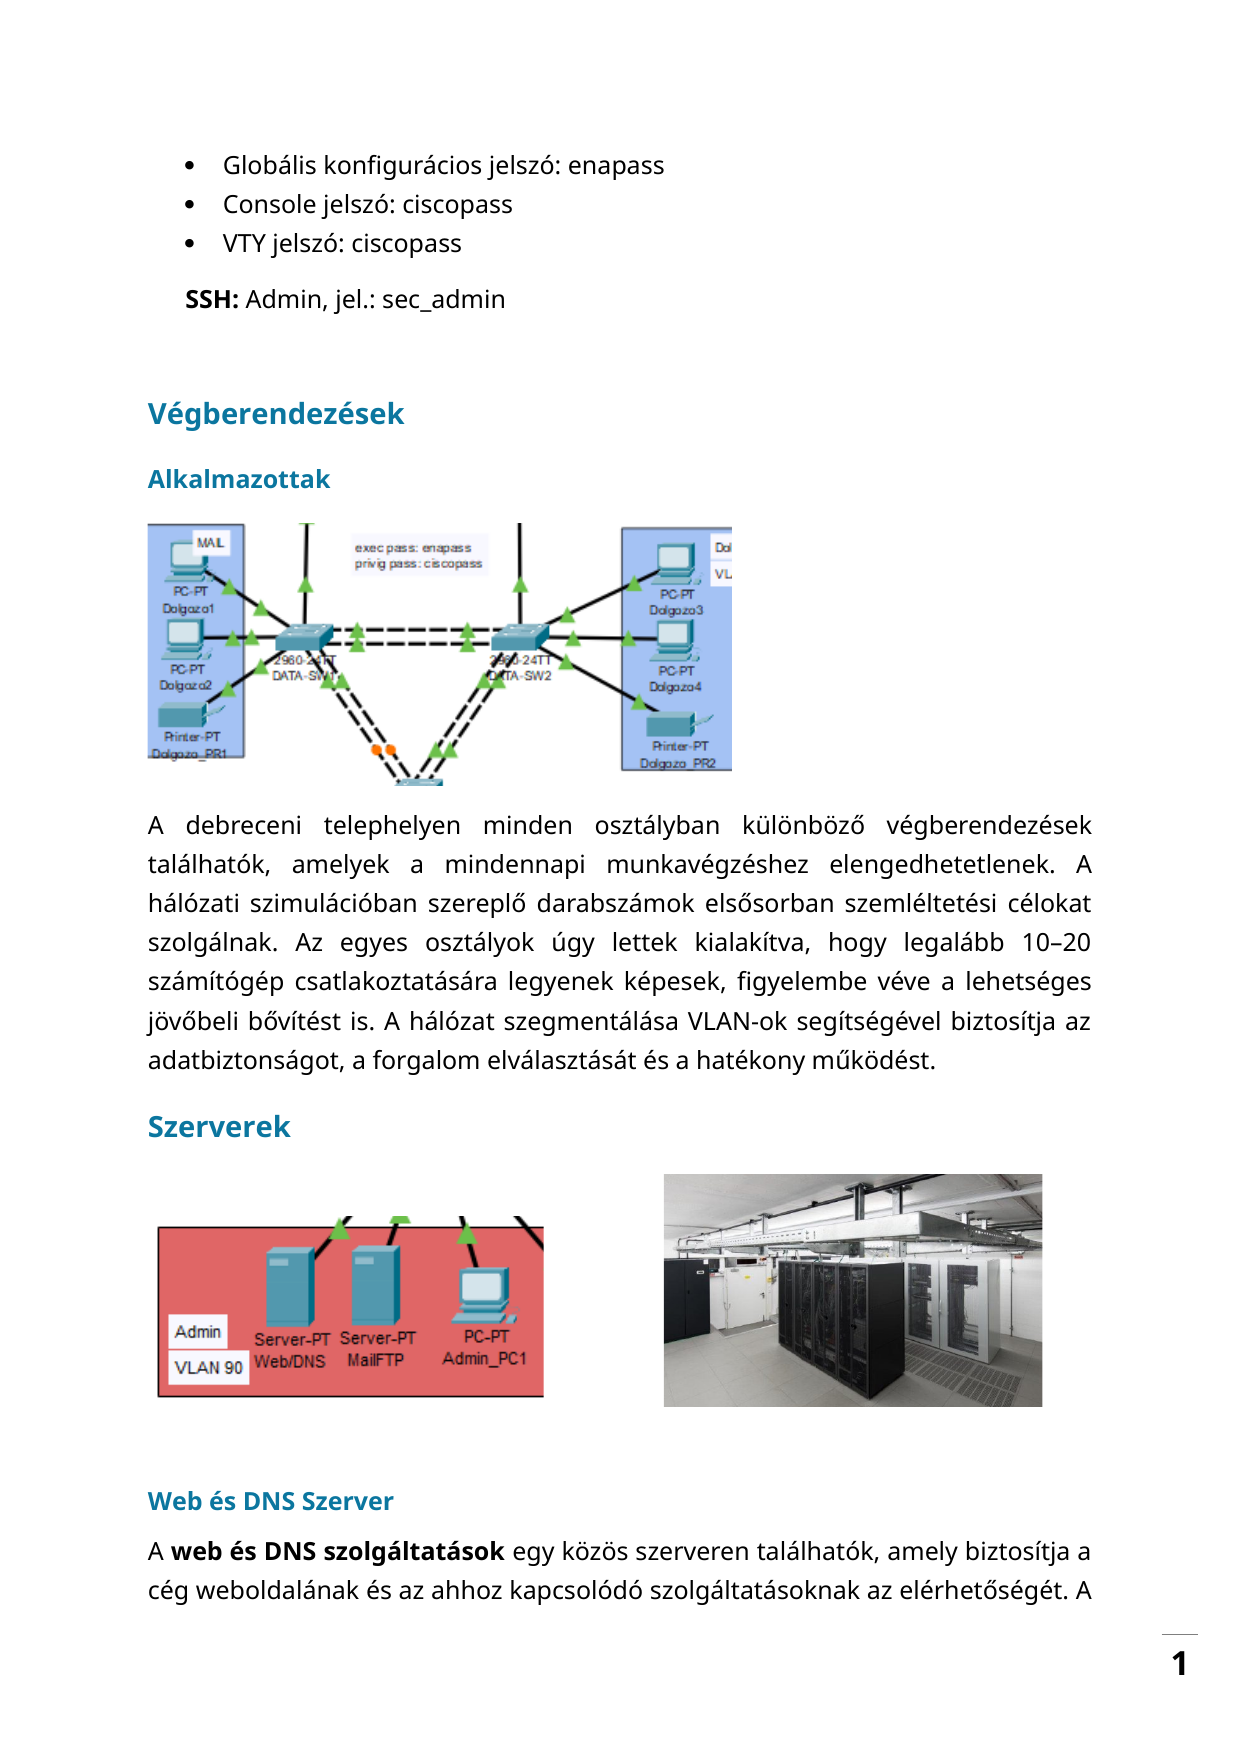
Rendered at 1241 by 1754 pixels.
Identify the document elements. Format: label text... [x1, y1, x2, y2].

list VTY jelszó: ciscopass [185, 226, 1093, 260]
text A debreceni telephelyen minden osztályban különböző végberendezések találhatók, amelyek a mindennapi munkavégzéshez elengedhetetlenek. A hálózati szimulációban szereplő darabszámok elsősorban szemléltetési célokat szolgálnak. Az egyes osztályok úgy lettek kialakítva, hogy legalább 10–20 számítógép csatlakoztatására legyenek képesek, figyelembe véve a lehetséges jövőbeli bővítést is. A hálózat szegmentálása VLAN-ok segítségével biztosítja az adatbiztonságot, a forgalom elválasztását és a hatékony működést. [148, 807, 1093, 1076]
picture [147, 1216, 544, 1407]
list Globális konfigurácios jelszó: enapass [185, 148, 1093, 182]
list Console jelszó: ciscopass [185, 187, 1093, 221]
subtitle Szerverek [148, 1106, 1093, 1146]
subtitle Végberendezések [148, 393, 1093, 433]
text SSH: Admin, jel.: sec_admin [185, 282, 1093, 316]
subtitle Alkalmazottak [148, 461, 1093, 495]
subtitle Web és DNS Szerver [148, 1484, 1093, 1518]
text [148, 1533, 1093, 1606]
picture [663, 1174, 1043, 1407]
picture [147, 523, 732, 786]
